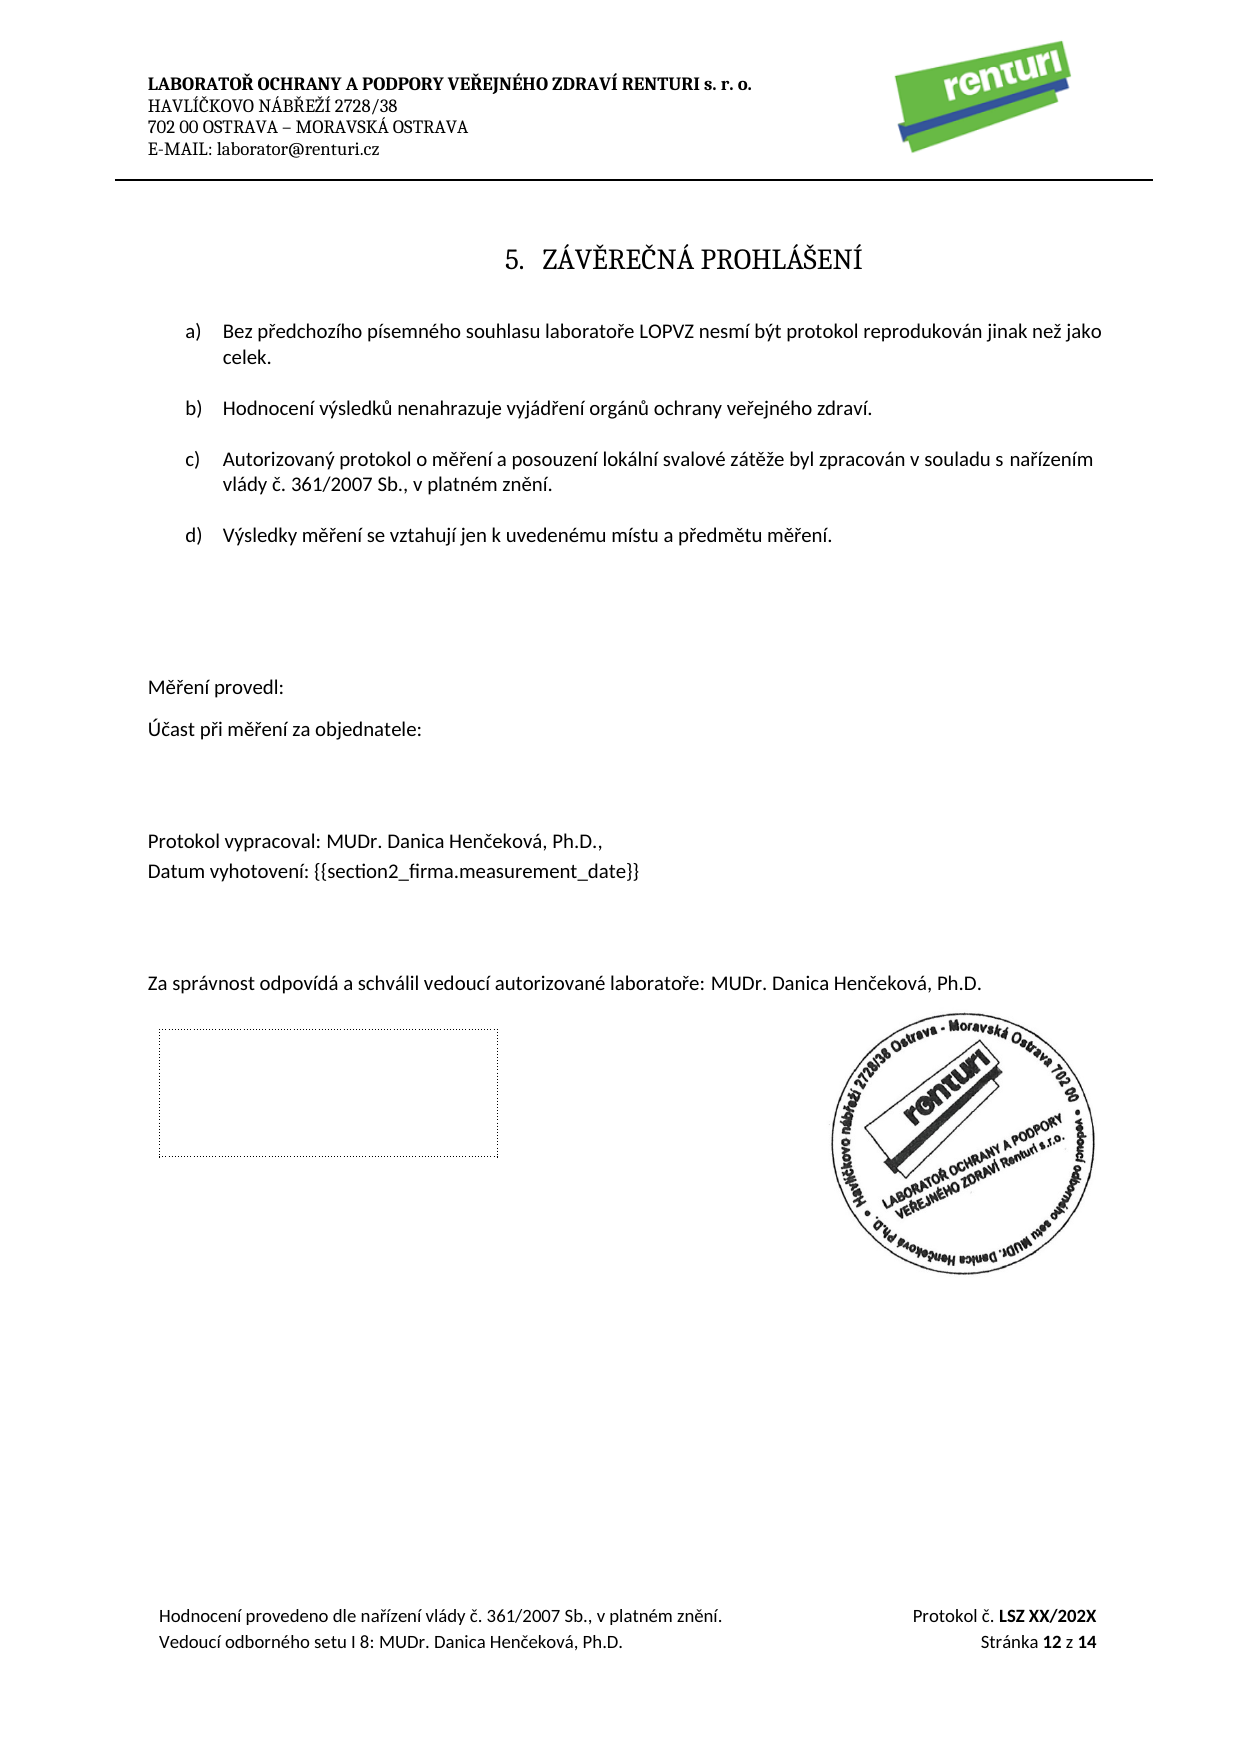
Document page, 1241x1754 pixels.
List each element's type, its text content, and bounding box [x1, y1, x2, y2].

picture [861, 31, 1119, 157]
list Autorizovaný protokol o měření a posouzení lokální svalové zátěže byl zpracován v souladu s nařízením vlády č. 361/2007 Sb., v platném znění. [185, 446, 1107, 497]
subtitle ZÁVĚREČNÁ PROHLÁŠENÍ [260, 243, 1107, 277]
list Bez předchozího písemného souhlasu laboratoře LOPVZ nesmí být protokol reprodukován jinak než jako celek. [185, 319, 1107, 369]
list Výsledky měření se vztahují jen k uvedenému místu a předmětu měření. [185, 522, 1107, 547]
text Za správnost odpovídá a schválil vedoucí autorizované laboratoře: MUDr. Danica Henčeková, Ph.D. [148, 970, 1107, 996]
picture [768, 1002, 1191, 1313]
text Měření provedl: [148, 674, 1107, 700]
text Protokol vypracoval: MUDr. Danica Henčeková, Ph.D., [148, 829, 1107, 854]
table_header [159, 1029, 497, 1156]
text Účast při měření za objednatele: [148, 716, 1107, 742]
list Hodnocení výsledků nenahrazuje vyjádření orgánů ochrany veřejného zdraví. [185, 395, 1107, 420]
text Datum vyhotovení: {{section2_firma.measurement_date}} [148, 858, 1107, 883]
